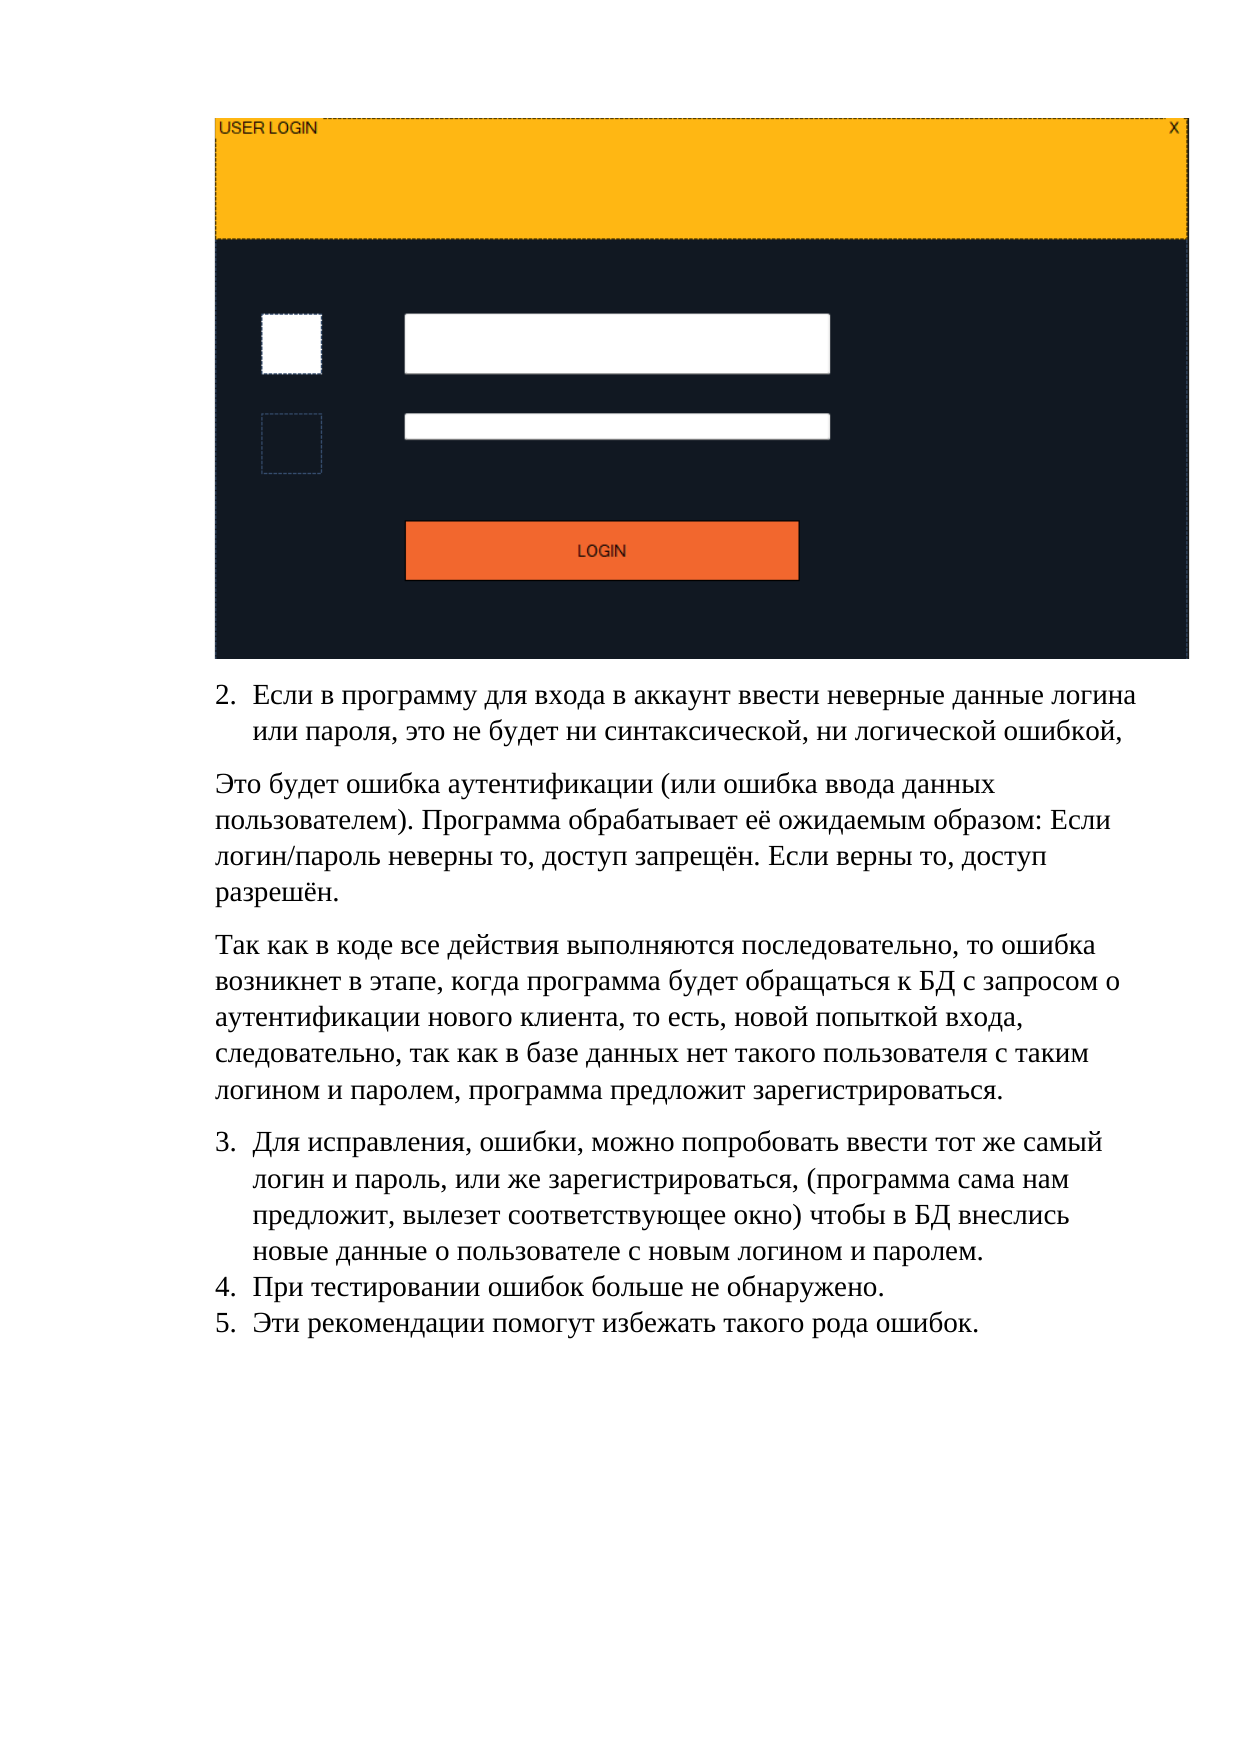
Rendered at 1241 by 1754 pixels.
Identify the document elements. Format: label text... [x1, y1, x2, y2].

text Это будет ошибка аутентификации (или ошибка ввода данных пользователем). Программа обрабатывает её ожидаемым образом: Если логин/пароль неверны то, доступ запрещён. Если верны то, доступ разрешён. [215, 766, 1152, 908]
picture [214, 118, 1190, 659]
list Эти рекомендации помогут избежать такого рода ошибок. [215, 1305, 1152, 1339]
list Если в программу для входа в аккаунт ввести неверные данные логина или пароля, это не будет ни синтаксической, ни логической ошибкой, [215, 677, 1152, 747]
text Так как в коде все действия выполняются последовательно, то ошибка возникнет в этапе, когда программа будет обращаться к БД с запросом о аутентификации нового клиента, то есть, новой попыткой входа, следовательно, так как в базе данных нет такого пользователя с таким логином и паролем, программа предложит зарегистрироваться. [215, 927, 1152, 1105]
list При тестировании ошибок больше не обнаружено. [215, 1269, 1152, 1303]
list Для исправления, ошибки, можно попробовать ввести тот же самый логин и пароль, или же зарегистрироваться, (программа сама нам предложит, вылезет соответствующее окно) чтобы в БД внеслись новые данные о пользователе с новым логином и паролем. [215, 1124, 1152, 1267]
